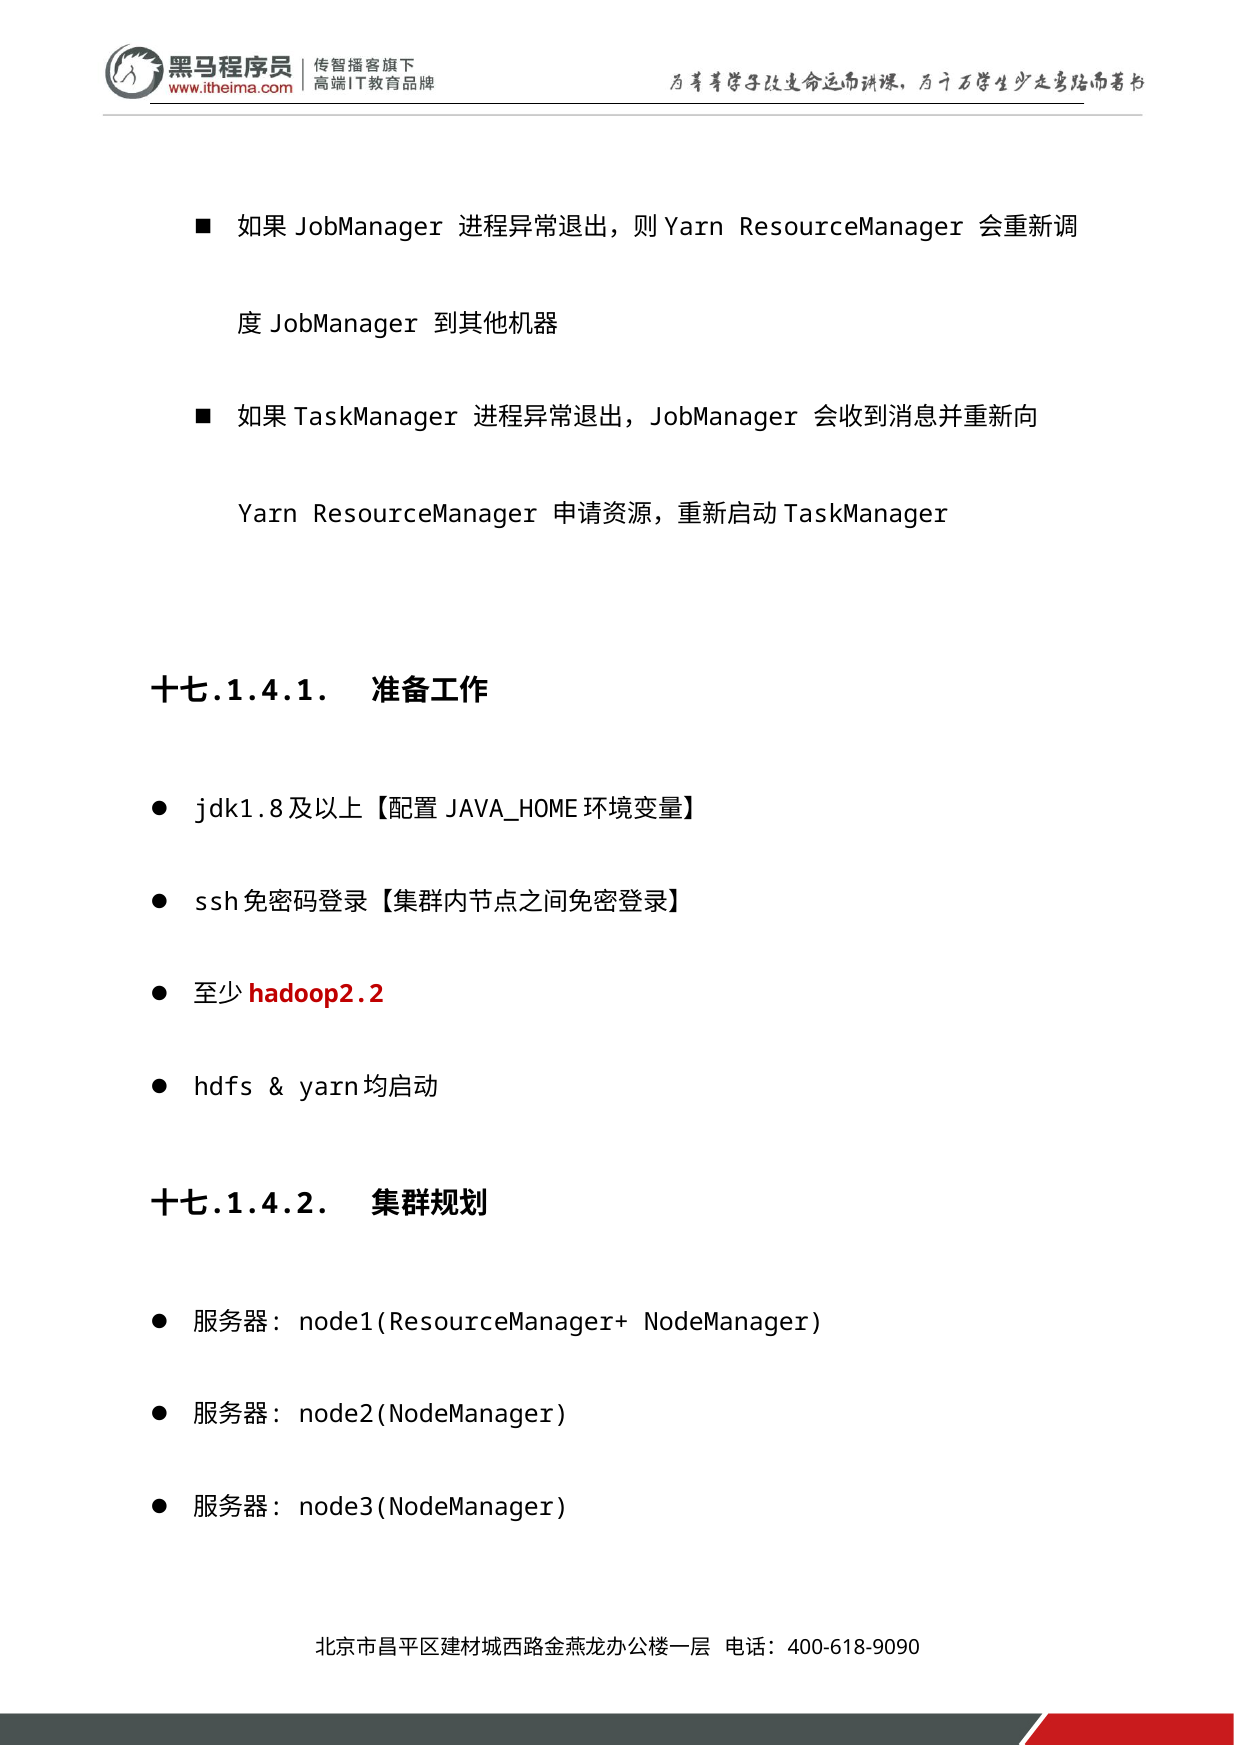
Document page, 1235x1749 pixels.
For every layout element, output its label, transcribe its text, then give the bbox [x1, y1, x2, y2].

list 服务器: node1(ResourceManager+ NodeManager) [150, 1287, 1084, 1352]
list 如果 TaskManager 进程异常退出，JobManager 会收到消息并重新向 Yarn ResourceManager 申请资源，重新启动 TaskManager [194, 382, 1084, 544]
list jdk1.8及以上【配置JAVA_HOME环境变量】 [150, 774, 1084, 839]
picture [0, 0, 1235, 123]
picture [0, 1654, 1234, 1745]
list 如果 JobManager 进程异常退出，则 Yarn ResourceManager 会重新调度 JobManager 到其他机器 [194, 192, 1084, 354]
subtitle 准备工作 [150, 655, 1084, 720]
list 服务器: node2(NodeManager) [150, 1379, 1084, 1444]
subtitle 集群规划 [150, 1168, 1084, 1233]
list ssh免密码登录【集群内节点之间免密登录】 [150, 867, 1084, 932]
list 服务器: node3(NodeManager) [150, 1472, 1084, 1537]
list hdfs & yarn均启动 [150, 1052, 1084, 1117]
list 至少hadoop2.2 [150, 959, 1084, 1024]
